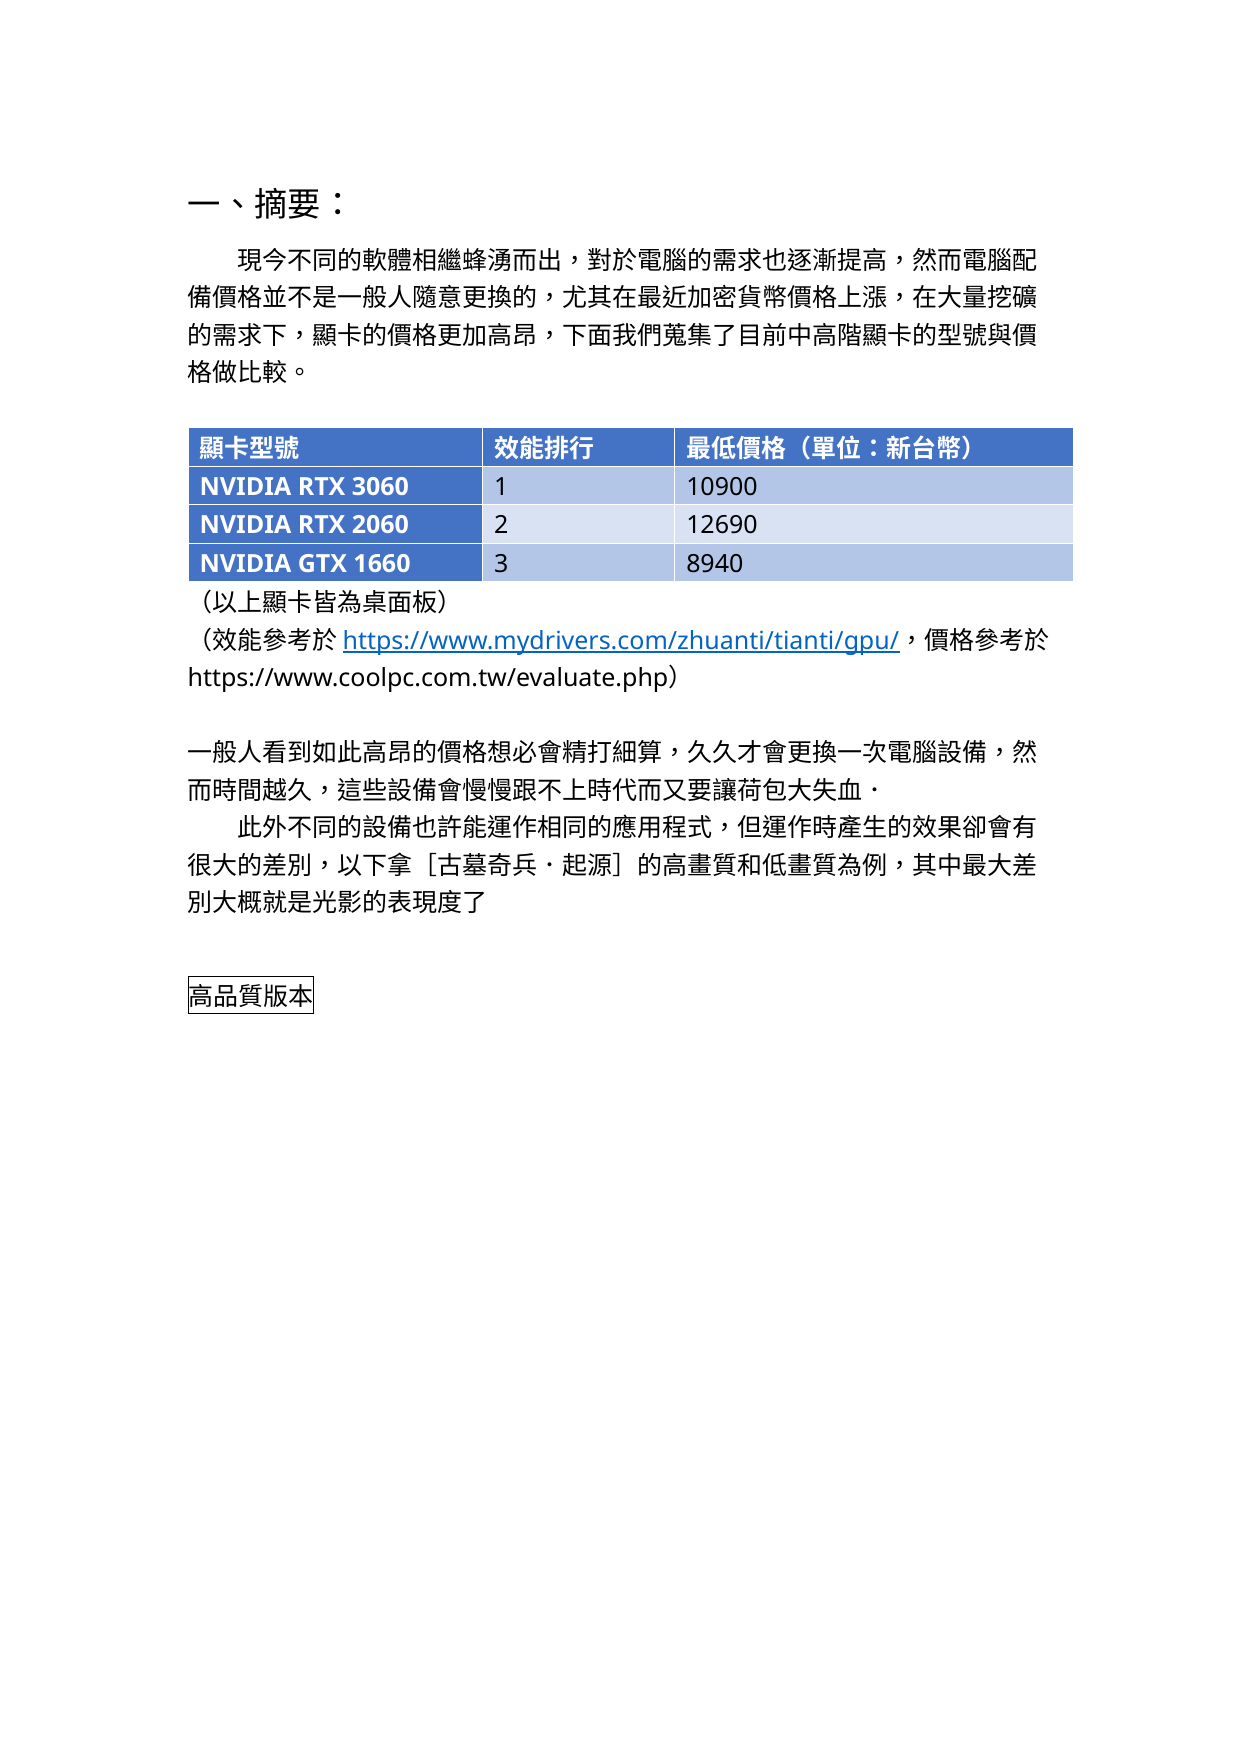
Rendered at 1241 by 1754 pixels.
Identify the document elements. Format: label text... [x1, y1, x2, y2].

table_header 最低價格（單位：新台幣） [675, 428, 1073, 466]
text 此外不同的設備也許能運作相同的應用程式，但運作時產生的效果卻會有很大的差別，以下拿［古墓奇兵．起源］的高畫質和低畫質為例，其中最大差別大概就是光影的表現度了 [187, 807, 1053, 920]
text （以上顯卡皆為桌面板） [187, 582, 1053, 620]
table_cell 10900 [675, 467, 1073, 504]
text 一、摘要： [187, 164, 1053, 239]
table_cell NVIDIA GTX 1660 [189, 544, 482, 581]
table_header 顯卡型號 [189, 428, 482, 466]
text 高品質版本 [187, 957, 1053, 1032]
table_cell 12690 [675, 505, 1073, 543]
text （效能參考於https://www.mydrivers.com/zhuanti/tianti/gpu/，價格參考於https://www.coolpc.com.tw/evaluate.php） [187, 620, 1053, 695]
table_cell NVIDIA RTX 3060 [189, 467, 482, 504]
table_cell 1 [483, 467, 674, 504]
table_cell 3 [483, 544, 674, 581]
table_header 效能排行 [483, 428, 674, 466]
table_cell 8940 [675, 544, 1073, 581]
table_cell NVIDIA RTX 2060 [189, 505, 482, 543]
text 現今不同的軟體相繼蜂湧而出，對於電腦的需求也逐漸提高，然而電腦配備價格並不是一般人隨意更換的，尤其在最近加密貨幣價格上漲，在大量挖礦的需求下，顯卡的價格更加高昂，下面我們蒐集了目前中高階顯卡的型號與價格做比較。 [187, 239, 1053, 389]
table_cell 2 [483, 505, 674, 543]
text 一般人看到如此高昂的價格想必會精打細算，久久才會更換一次電腦設備，然而時間越久，這些設備會慢慢跟不上時代而又要讓荷包大失血． [187, 732, 1053, 807]
